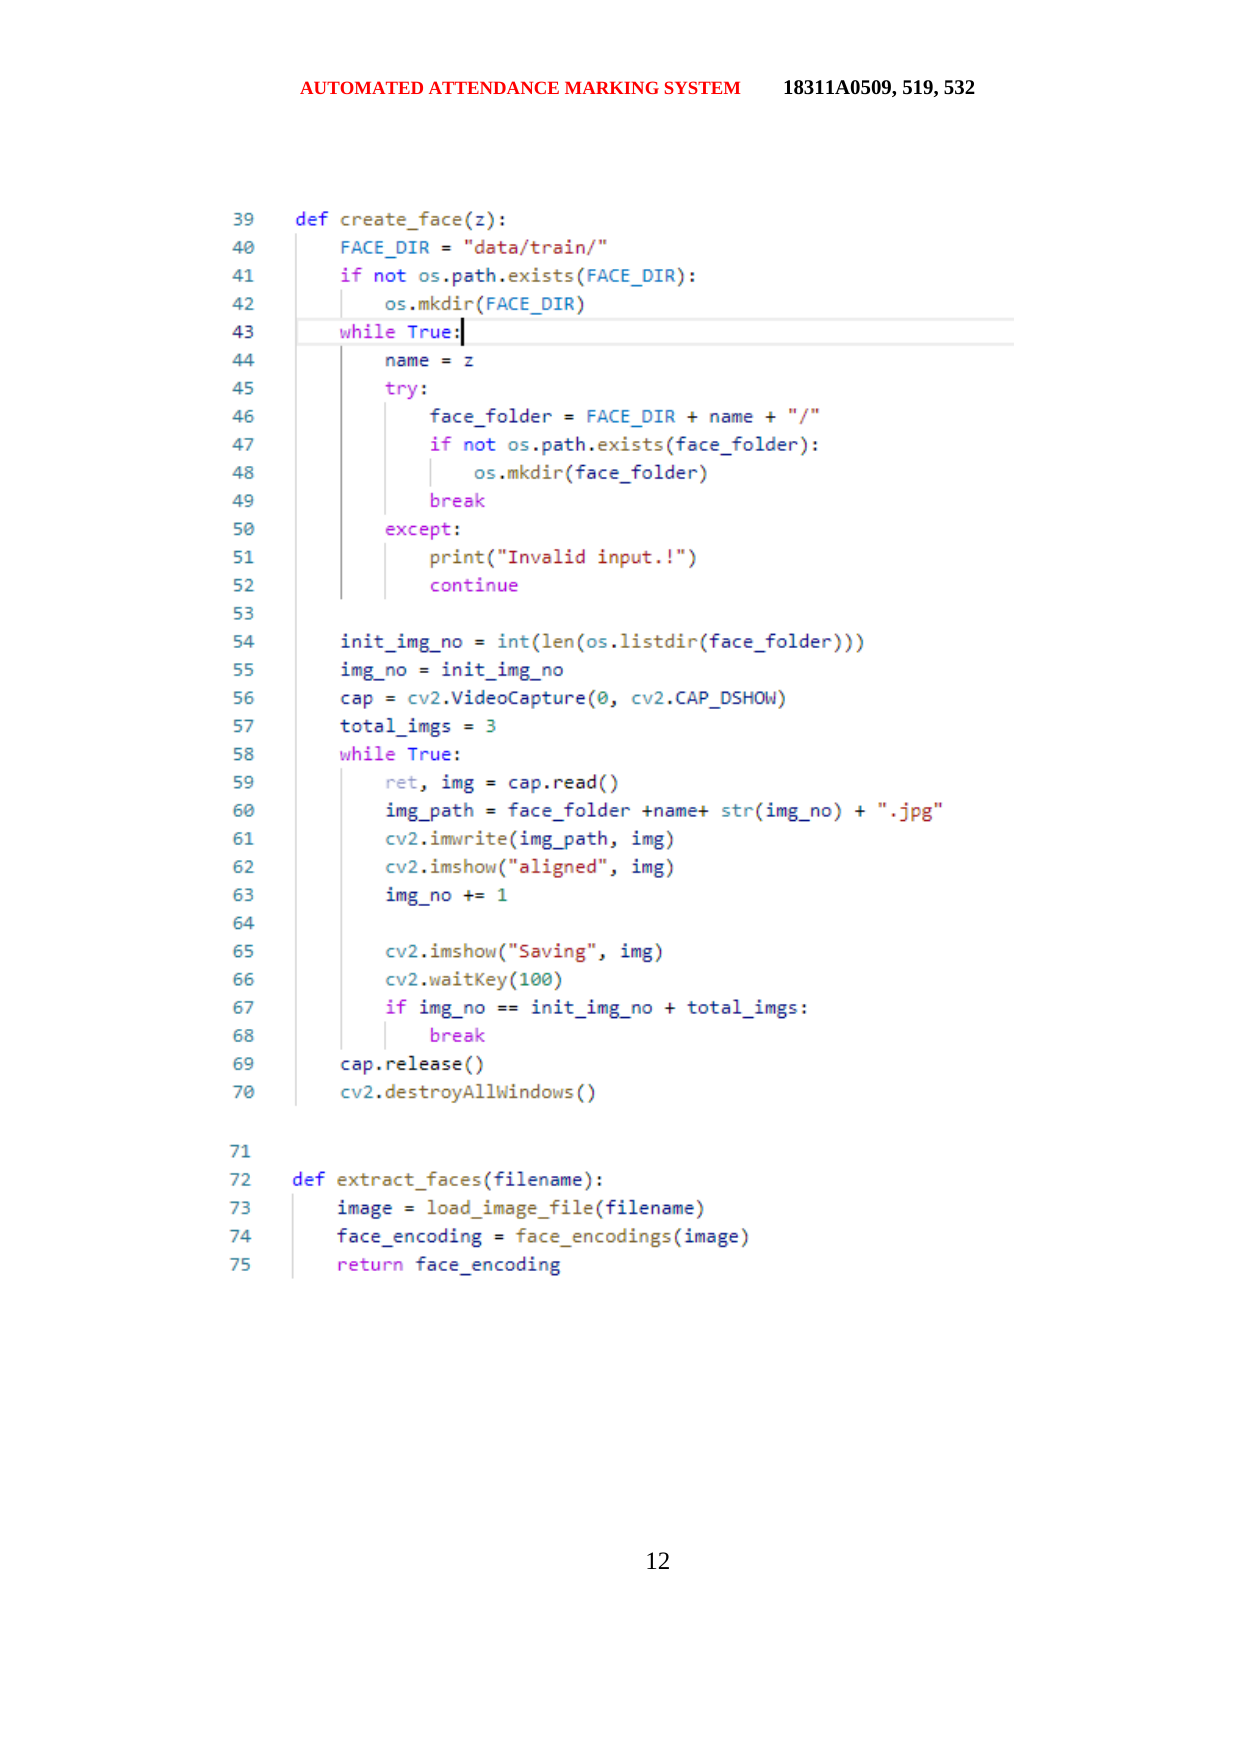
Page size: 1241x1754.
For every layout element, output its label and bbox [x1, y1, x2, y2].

picture [225, 207, 1014, 1114]
picture [225, 1142, 824, 1282]
